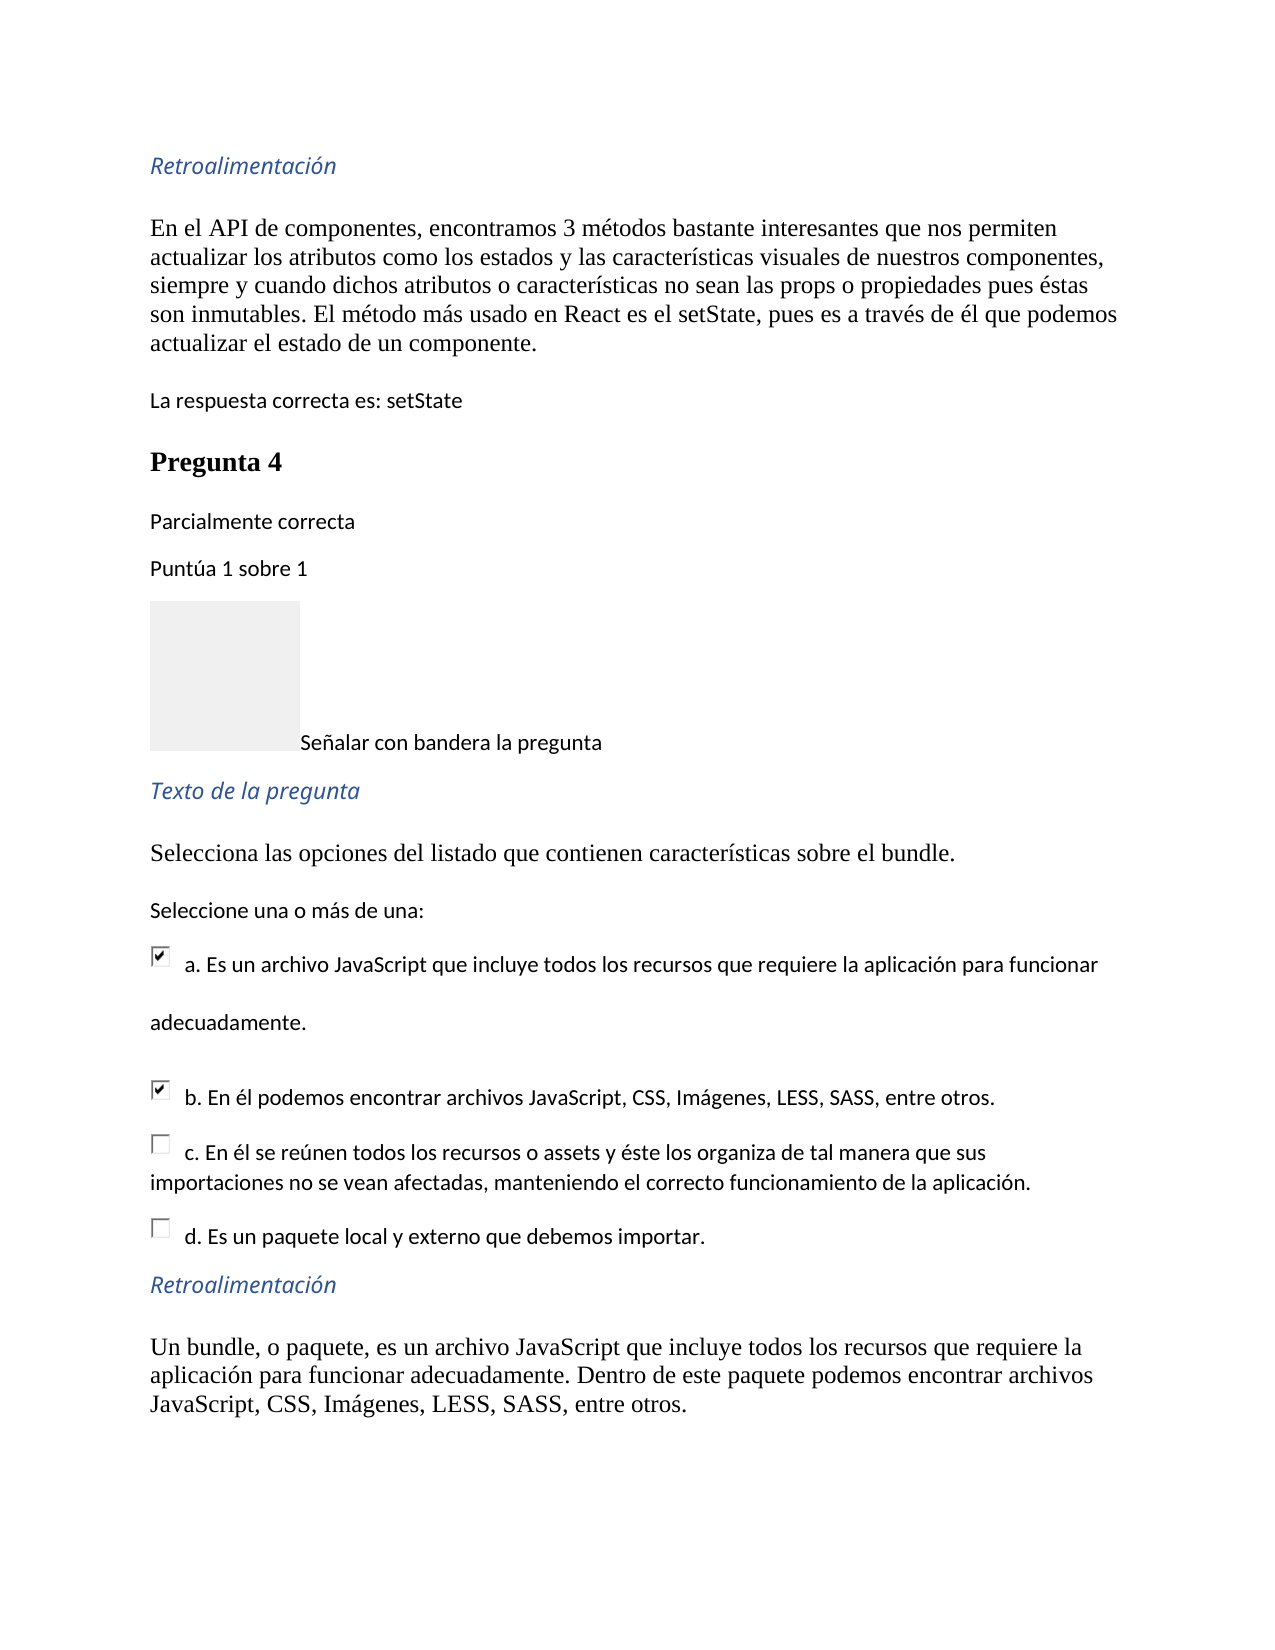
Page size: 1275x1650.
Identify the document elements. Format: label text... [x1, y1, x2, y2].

text Parcialmente correcta [150, 507, 1125, 535]
text Señalar con bandera la pregunta [150, 601, 1125, 756]
text En el API de componentes, encontramos 3 métodos bastante interesantes que nos permiten actualizar los atributos como los estados y las características visuales de nuestros componentes, siempre y cuando dichos atributos o características no sean las props o propiedades pues éstas son inmutables. El método más usado en React es el setState, pues es a través de él que podemos actualizar el estado de un componente. [150, 213, 1125, 357]
text Un bundle, o paquete, es un archivo JavaScript que incluye todos los recursos que requiere la aplicación para funcionar adecuadamente. Dentro de este paquete podemos encontrar archivos JavaScript, CSS, Imágenes, LESS, SASS, entre otros. [150, 1332, 1125, 1418]
subtitle Retroalimentación [150, 150, 1125, 181]
text a. Es un archivo JavaScript que incluye todos los recursos que requiere la aplicación para funcionar adecuadamente. [150, 943, 1125, 1037]
text b. En él podemos encontrar archivos JavaScript, CSS, Imágenes, LESS, SASS, entre otros. [150, 1055, 1125, 1112]
subtitle Texto de la pregunta [150, 775, 1125, 806]
text Selecciona las opciones del listado que contienen características sobre el bundle. [150, 838, 1125, 867]
text La respuesta correcta es: setState [150, 386, 1125, 414]
text d. Es un paquete local y externo que debemos importar. [150, 1215, 1125, 1250]
subtitle Retroalimentación [150, 1269, 1125, 1300]
text c. En él se reúnen todos los recursos o assets y éste los organiza de tal manera que sus importaciones no se vean afectadas, manteniendo el correcto funcionamiento de la aplicación. [150, 1130, 1125, 1196]
subtitle Pregunta 4 [150, 445, 1125, 478]
text Seleccione una o más de una: [150, 896, 1125, 924]
text Puntúa 1 sobre 1 [150, 554, 1125, 582]
